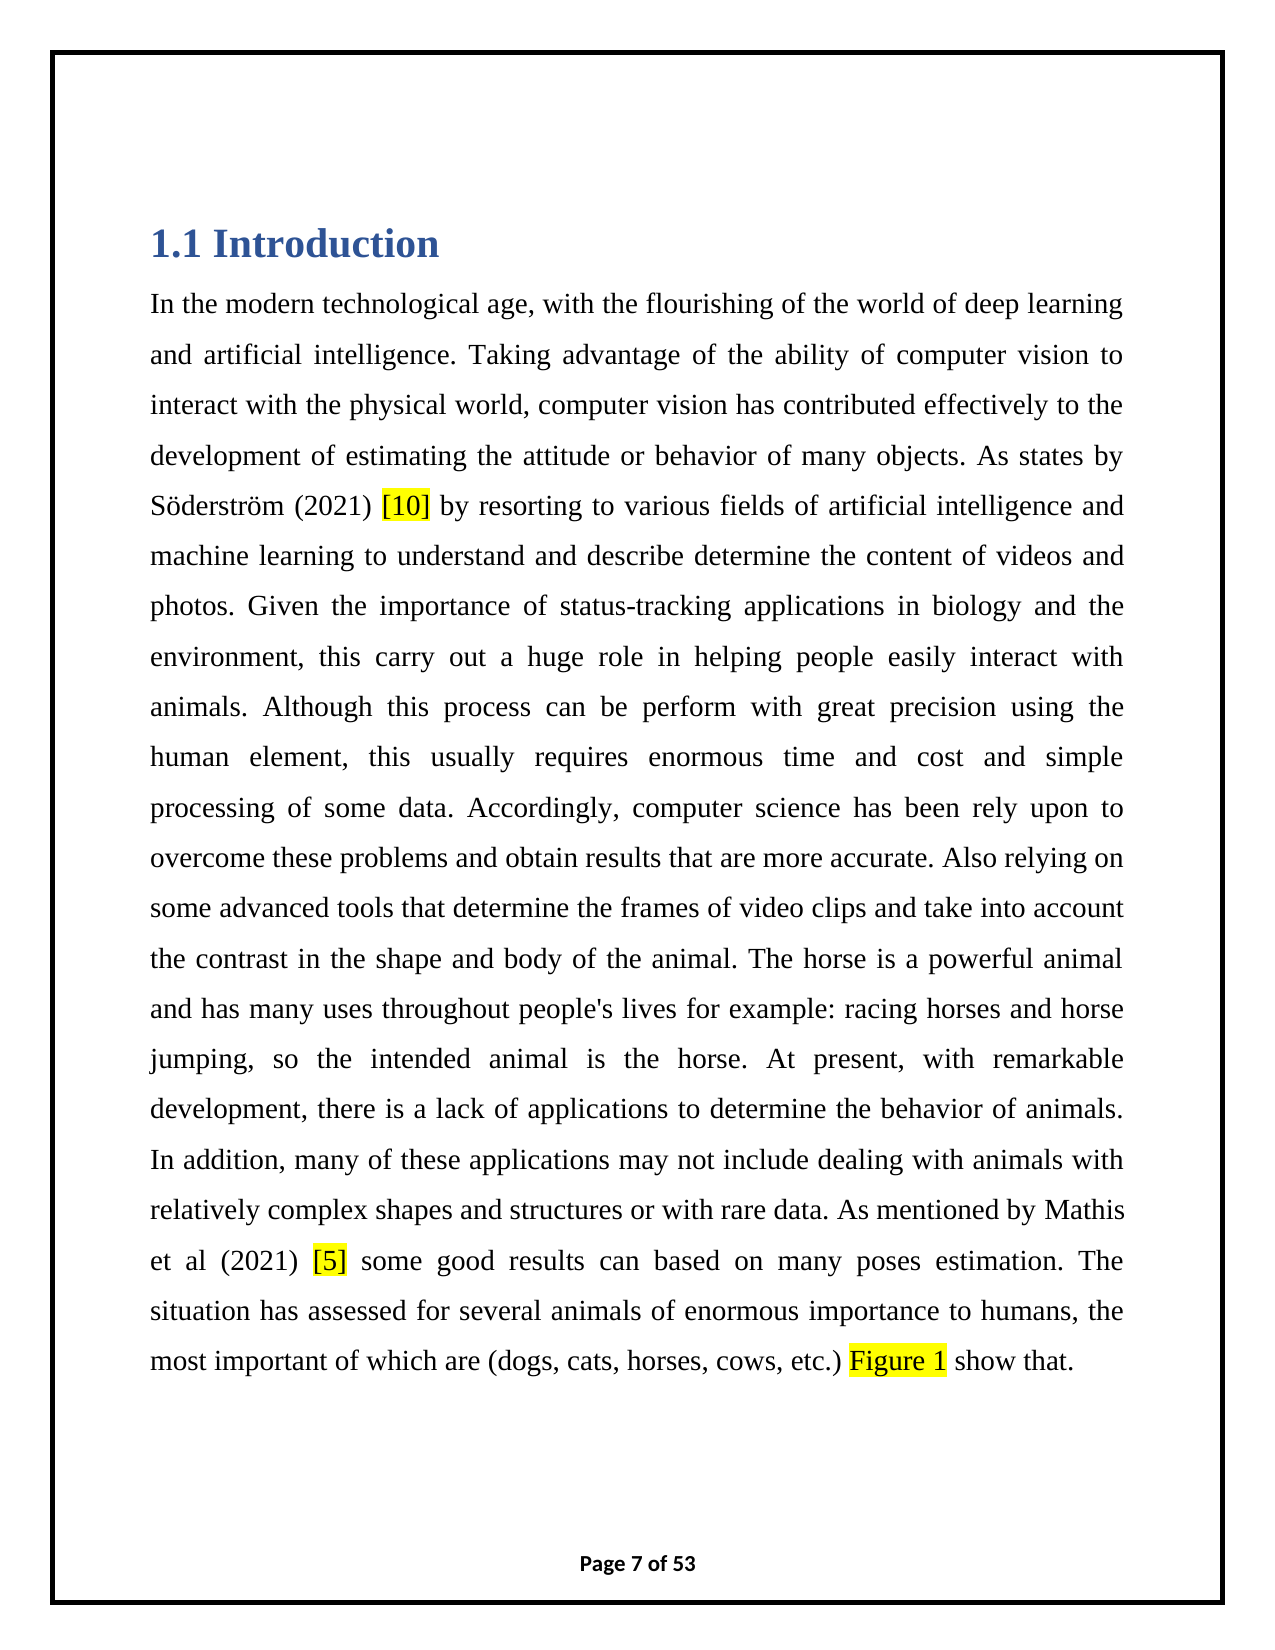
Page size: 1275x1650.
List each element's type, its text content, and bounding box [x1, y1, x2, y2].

text 1.1 Introduction [150, 218, 1125, 266]
text In the modern technological age, with the flourishing of the world of deep learning and artificial intelligence. Taking advantage of the ability of computer vision to interact with the physical world, computer vision has contributed effectively to the development of estimating the attitude or behavior of many objects. As states by Söderström (2021) [10] by resorting to various fields of artificial intelligence and machine learning to understand and describe determine the content of videos and photos. Given the importance of status-tracking applications in biology and the environment, this carry out a huge role in helping people easily interact with animals. Although this process can be perform with great precision using the human element, this usually requires enormous time and cost and simple processing of some data. Accordingly, computer science has been rely upon to overcome these problems and obtain results that are more accurate. Also relying on some advanced tools that determine the frames of video clips and take into account the contrast in the shape and body of the animal. The horse is a powerful animal and has many uses throughout people's lives for example: racing horses and horse jumping, so the intended animal is the horse. At present, with remarkable development, there is a lack of applications to determine the behavior of animals. In addition, many of these applications may not include dealing with animals with relatively complex shapes and structures or with rare data. As mentioned by Mathis et al (2021) [5] some good results can based on many poses estimation. The situation has assessed for several animals of enormous importance to humans, the most important of which are (dogs, cats, horses, cows, etc.) Figure 1 show that. [150, 287, 1125, 1377]
